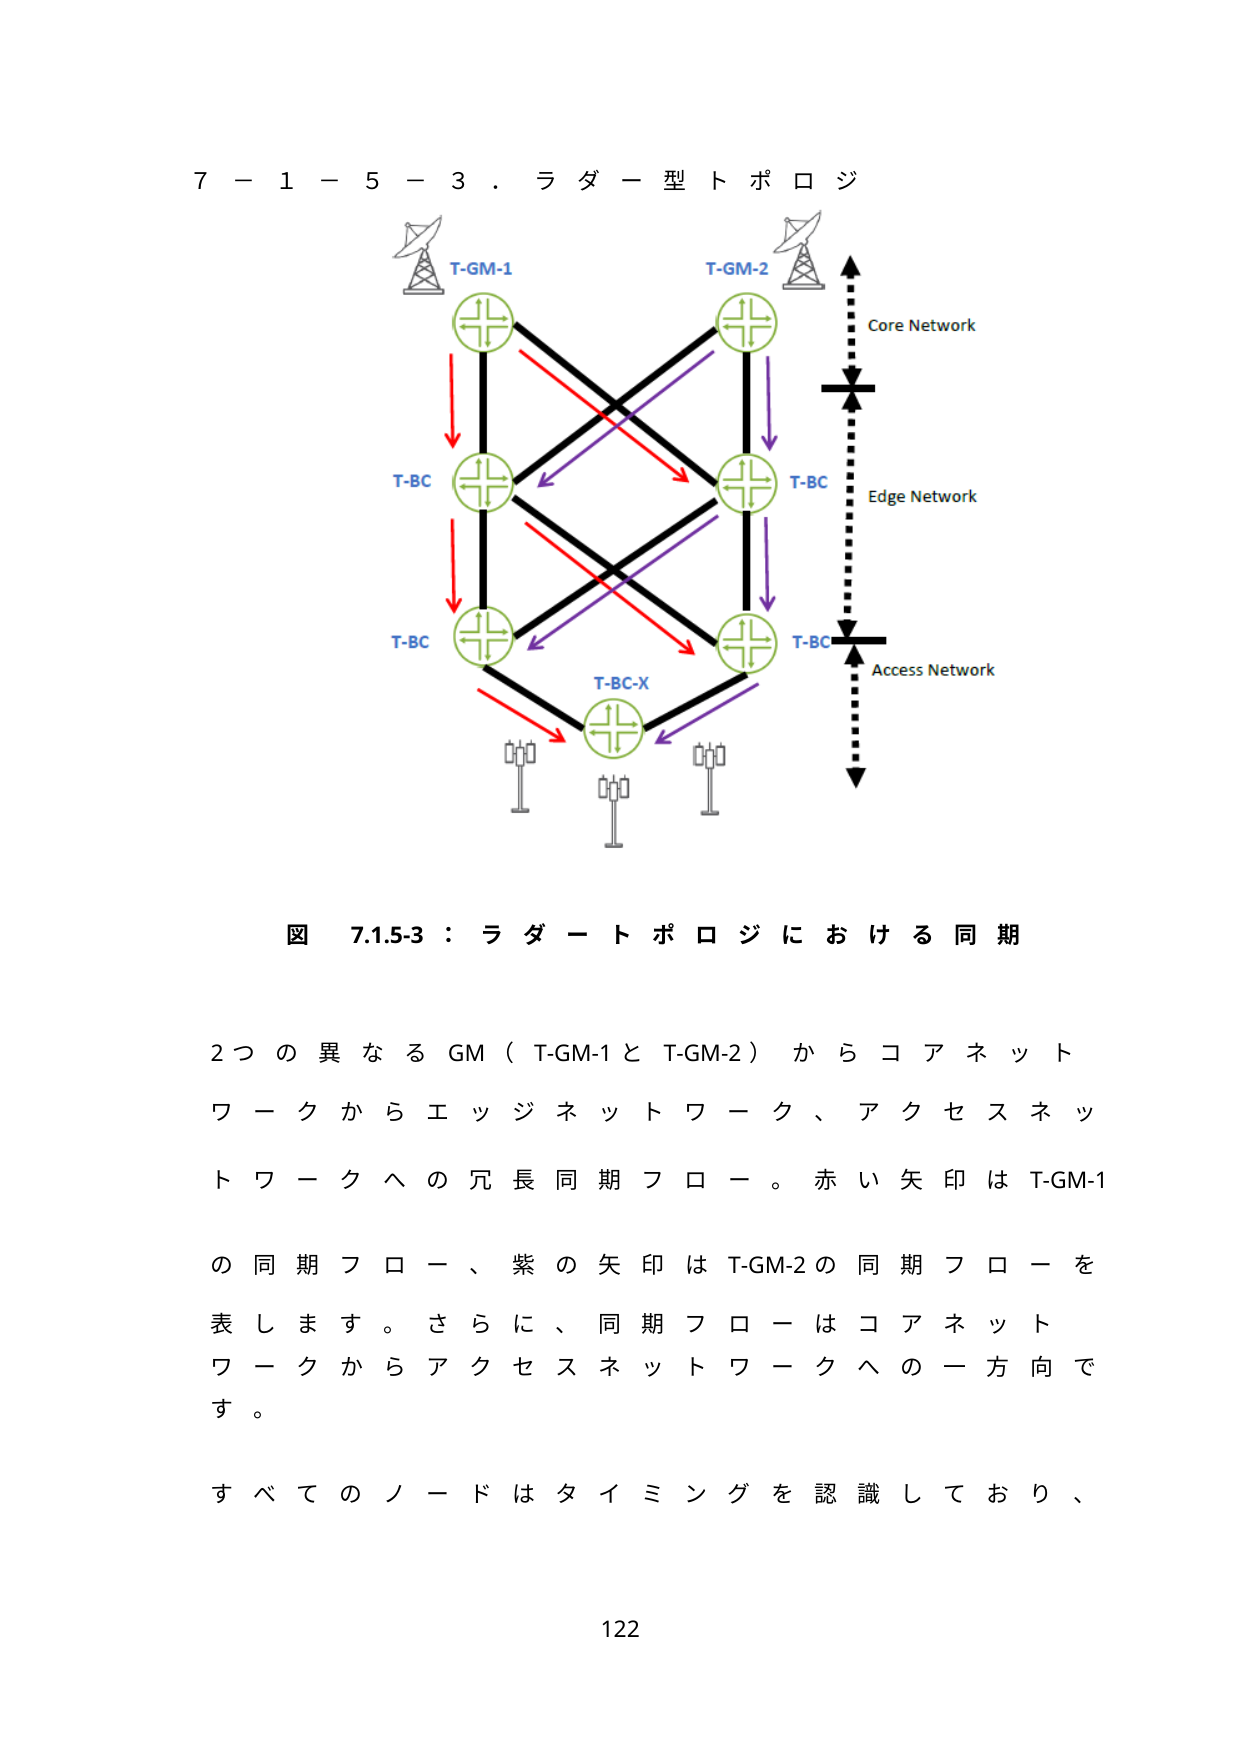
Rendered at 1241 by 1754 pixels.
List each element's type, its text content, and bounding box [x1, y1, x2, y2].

text 2つの異なるGM（T-GM-1とT-GM-2）からコアネットワークからエッジネットワーク、アクセスネットワークへの冗長同期フロー。赤い矢印はT-GM-1の同期フロー、紫の矢印はT-GM-2の同期フローを表します。さらに、同期フローはコアネットワークからアクセスネットワークへの一方向です。 [192, 1018, 1116, 1424]
text 図 7.1.5-3：ラダートポロジにおける同期 [192, 900, 1116, 967]
text ７－１－５－３．ラダー型トポロジ [168, 162, 1116, 196]
picture [210, 195, 1156, 863]
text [192, 1476, 1116, 1509]
